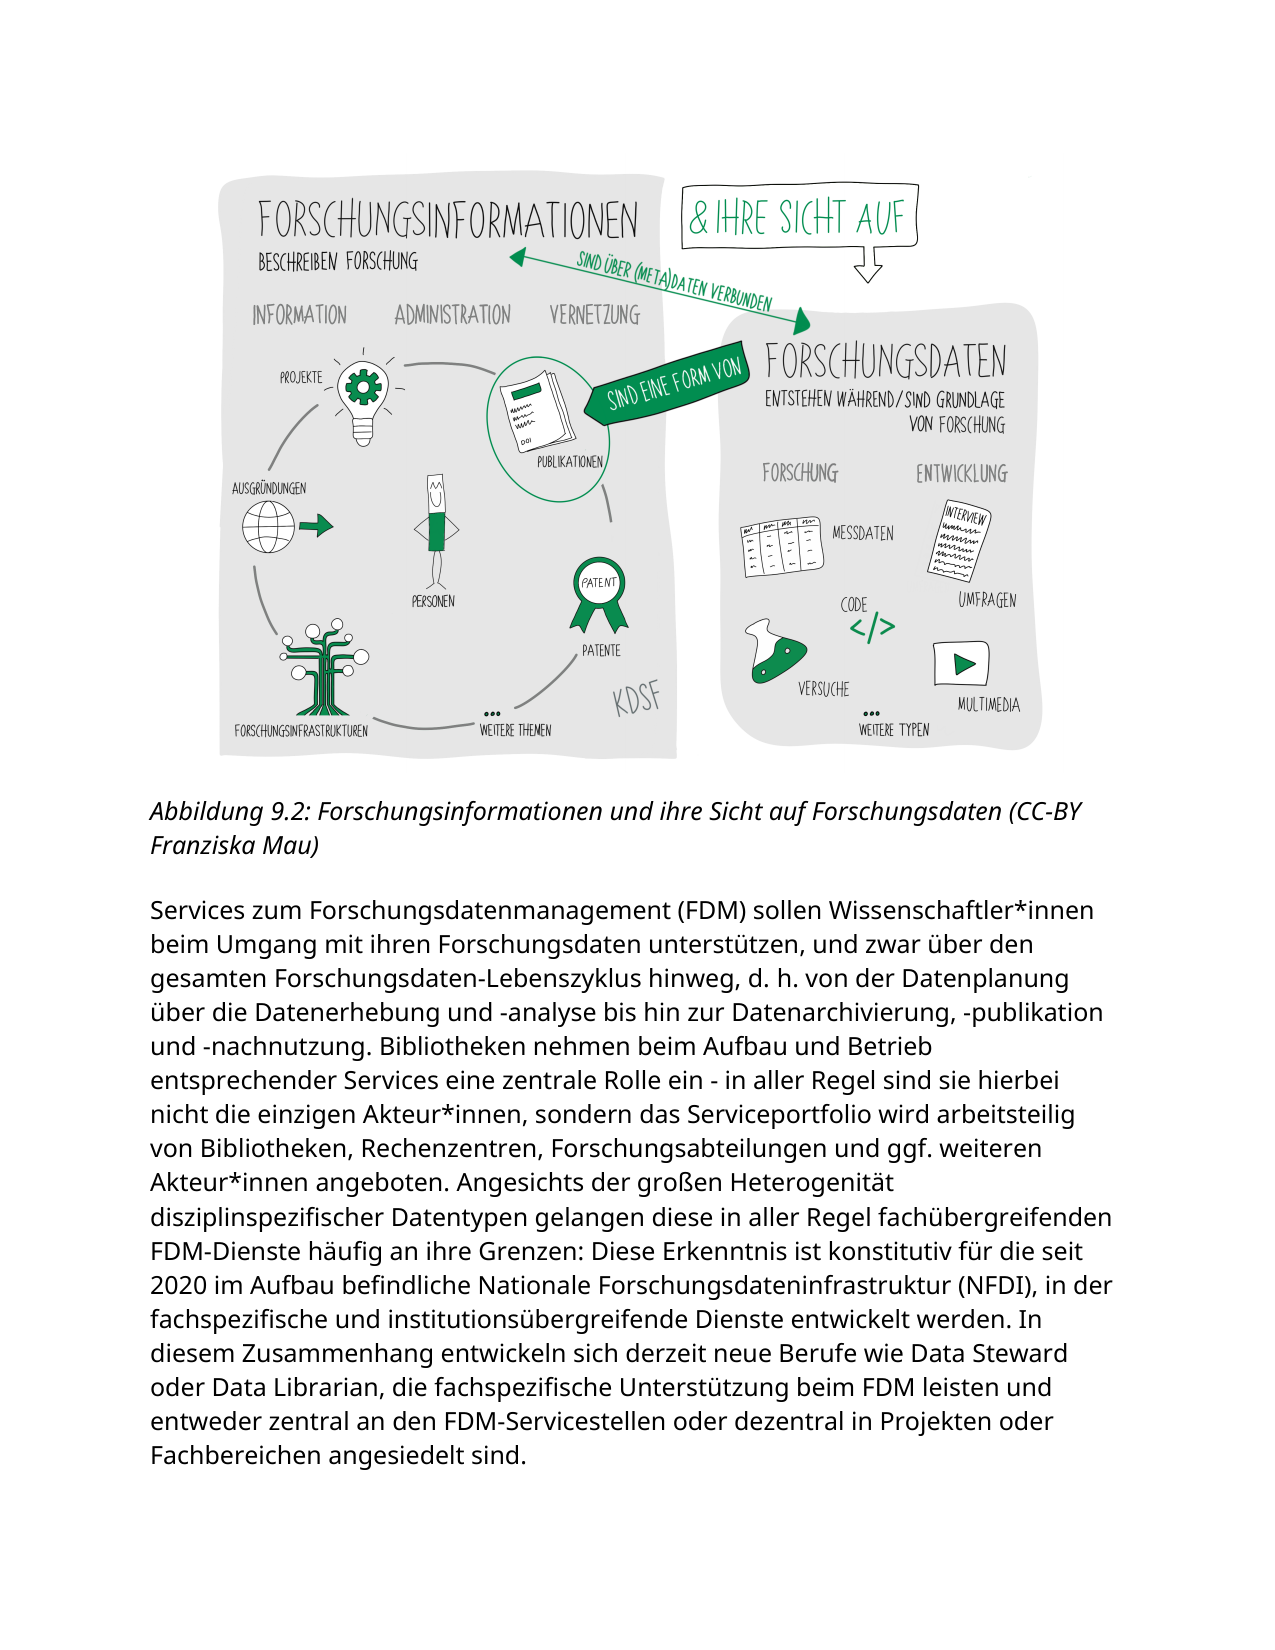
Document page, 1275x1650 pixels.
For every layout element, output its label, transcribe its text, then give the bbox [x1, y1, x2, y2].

table_header Abbildung 9.2: Forschungsinformationen und ihre Sicht auf Forschungsdaten (CC-BY Franziska Mau) [139, 150, 1114, 874]
picture [188, 153, 1064, 773]
text Services zum Forschungsdatenmanagement (FDM) sollen Wissenschaftler*innen beim Umgang mit ihren Forschungsdaten unterstützen, und zwar über den gesamten Forschungsdaten-Lebenszyklus hinweg, d. h. von der Datenplanung über die Datenerhebung und -analyse bis hin zur Datenarchivierung, -publikation und -nachnutzung. Bibliotheken nehmen beim Aufbau und Betrieb entsprechender Services eine zentrale Rolle ein - in aller Regel sind sie hierbei nicht die einzigen Akteur*innen, sondern das Serviceportfolio wird arbeitsteilig von Bibliotheken, Rechenzentren, Forschungsabteilungen und ggf. weiteren Akteur*innen angeboten. Angesichts der großen Heterogenität disziplinspezifischer Datentypen gelangen diese in aller Regel fachübergreifenden FDM-Dienste häufig an ihre Grenzen: Diese Erkenntnis ist konstitutiv für die seit 2020 im Aufbau befindliche Nationale Forschungsdateninfrastruktur (NFDI), in der fachspezifische und institutionsübergreifende Dienste entwickelt werden. In diesem Zusammenhang entwickeln sich derzeit neue Berufe wie Data Steward oder Data Librarian, die fachspezifische Unterstützung beim FDM leisten und entweder zentral an den FDM-Servicestellen oder dezentral in Projekten oder Fachbereichen angesiedelt sind. [150, 893, 1125, 1472]
